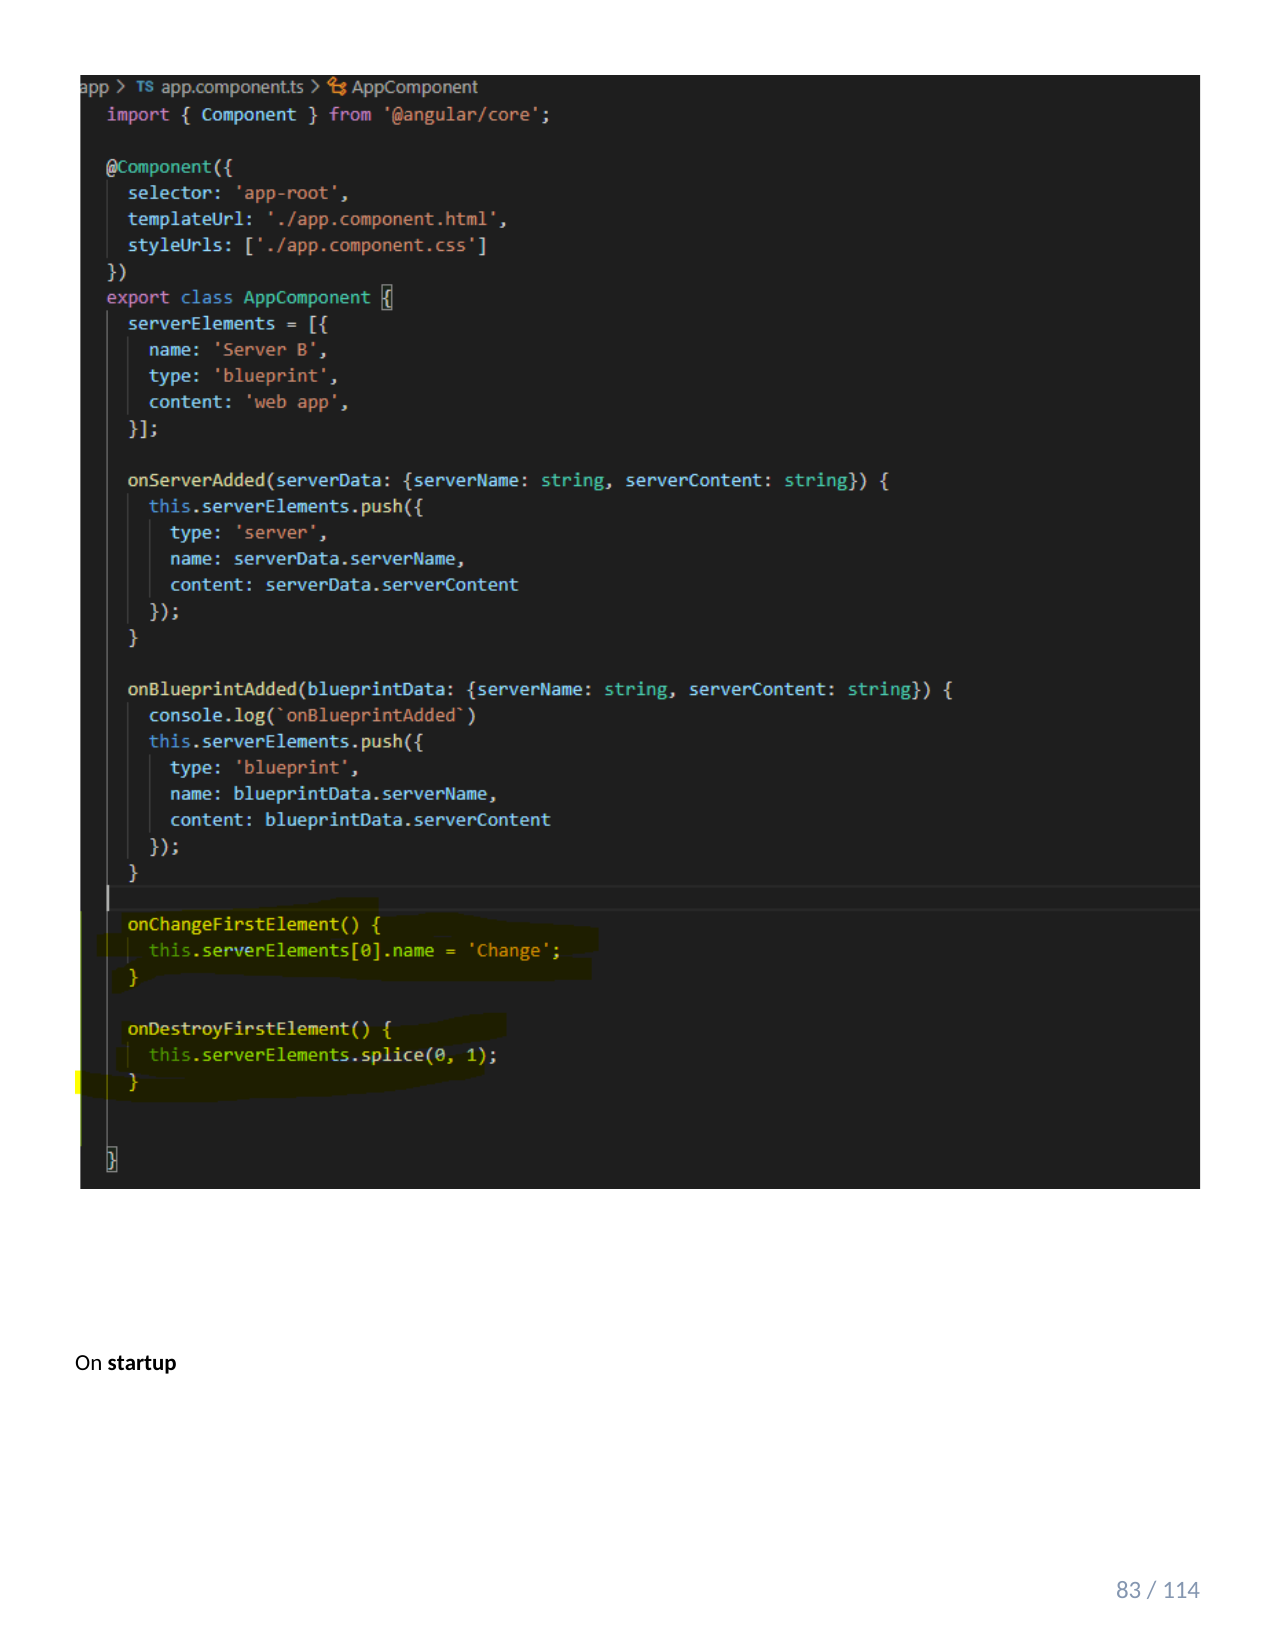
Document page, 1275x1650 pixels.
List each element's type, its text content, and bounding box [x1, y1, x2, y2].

text On startup [75, 1348, 1200, 1377]
picture [75, 75, 1200, 1189]
